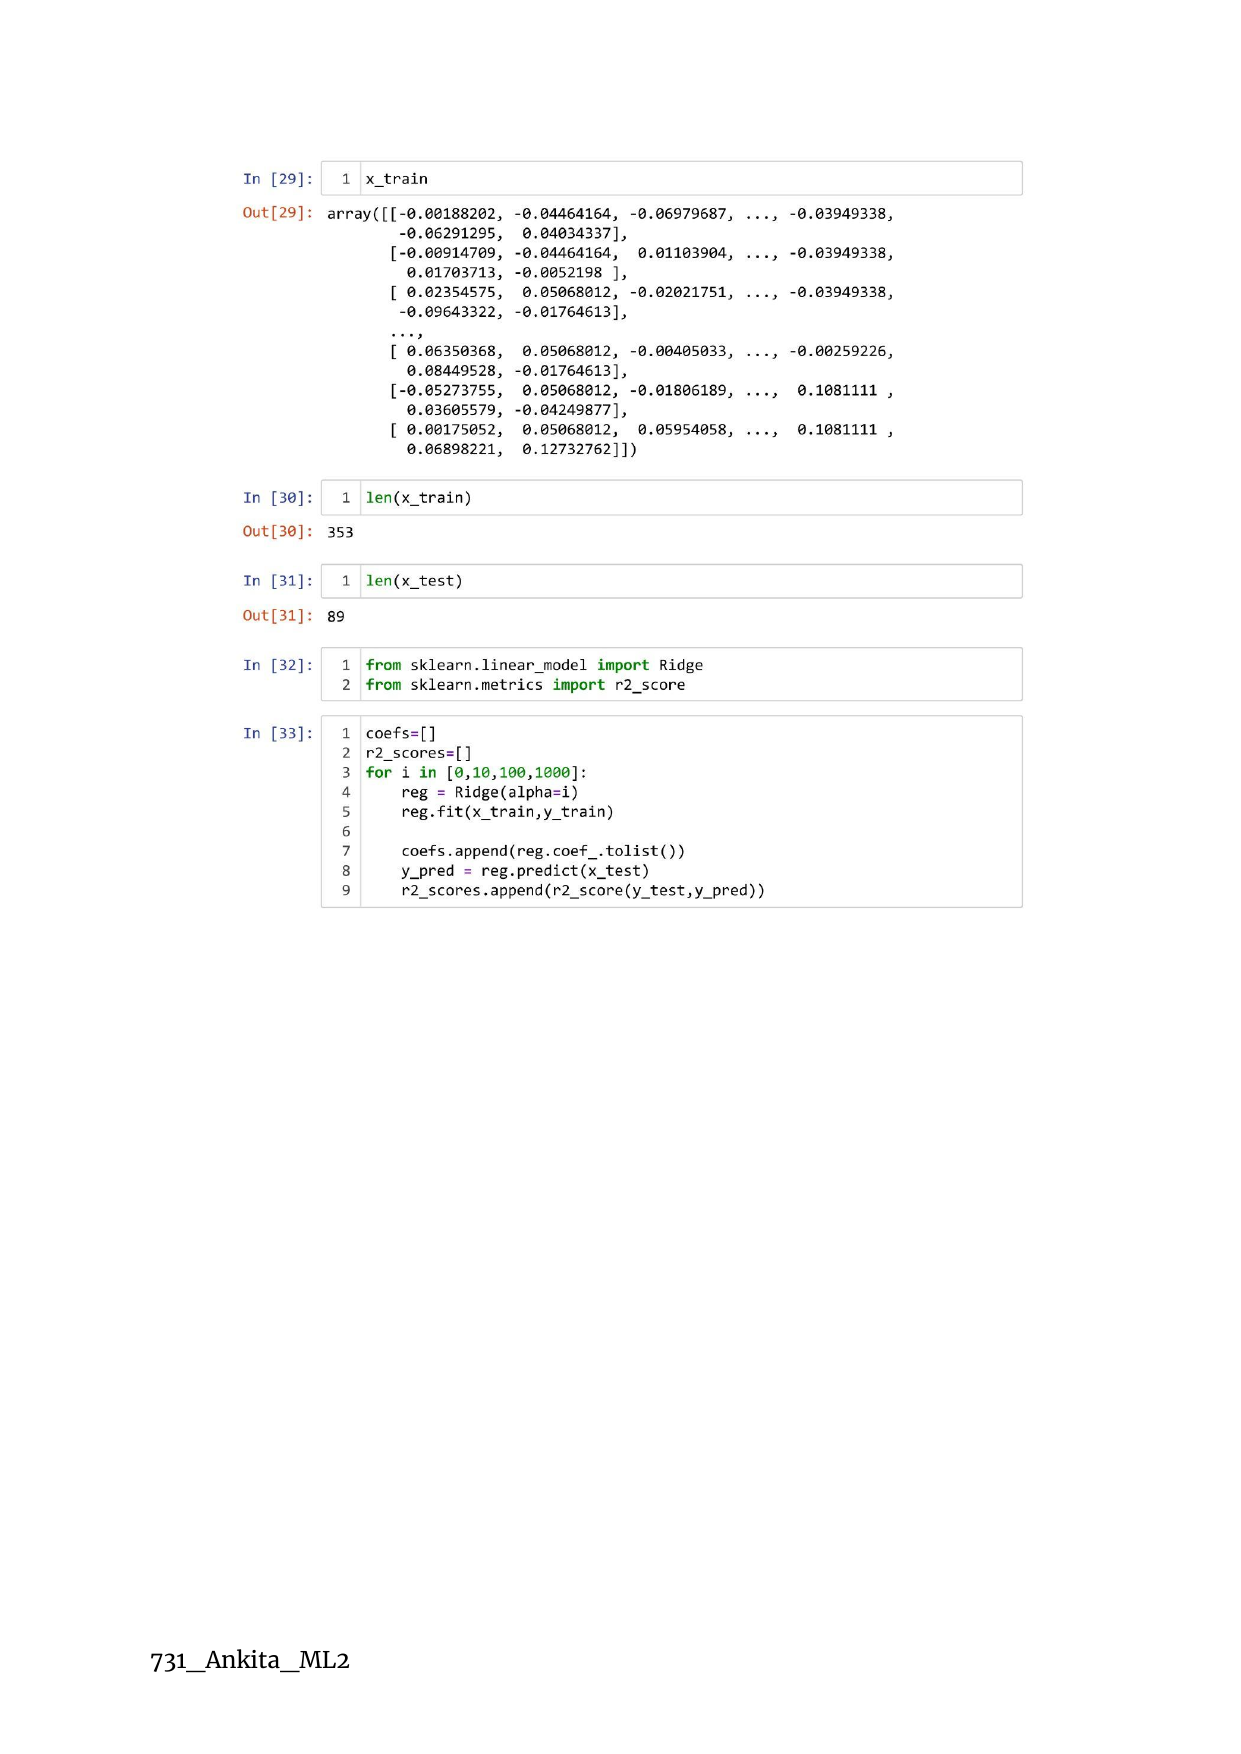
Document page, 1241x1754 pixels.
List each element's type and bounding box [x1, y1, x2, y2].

picture [150, 150, 1077, 977]
